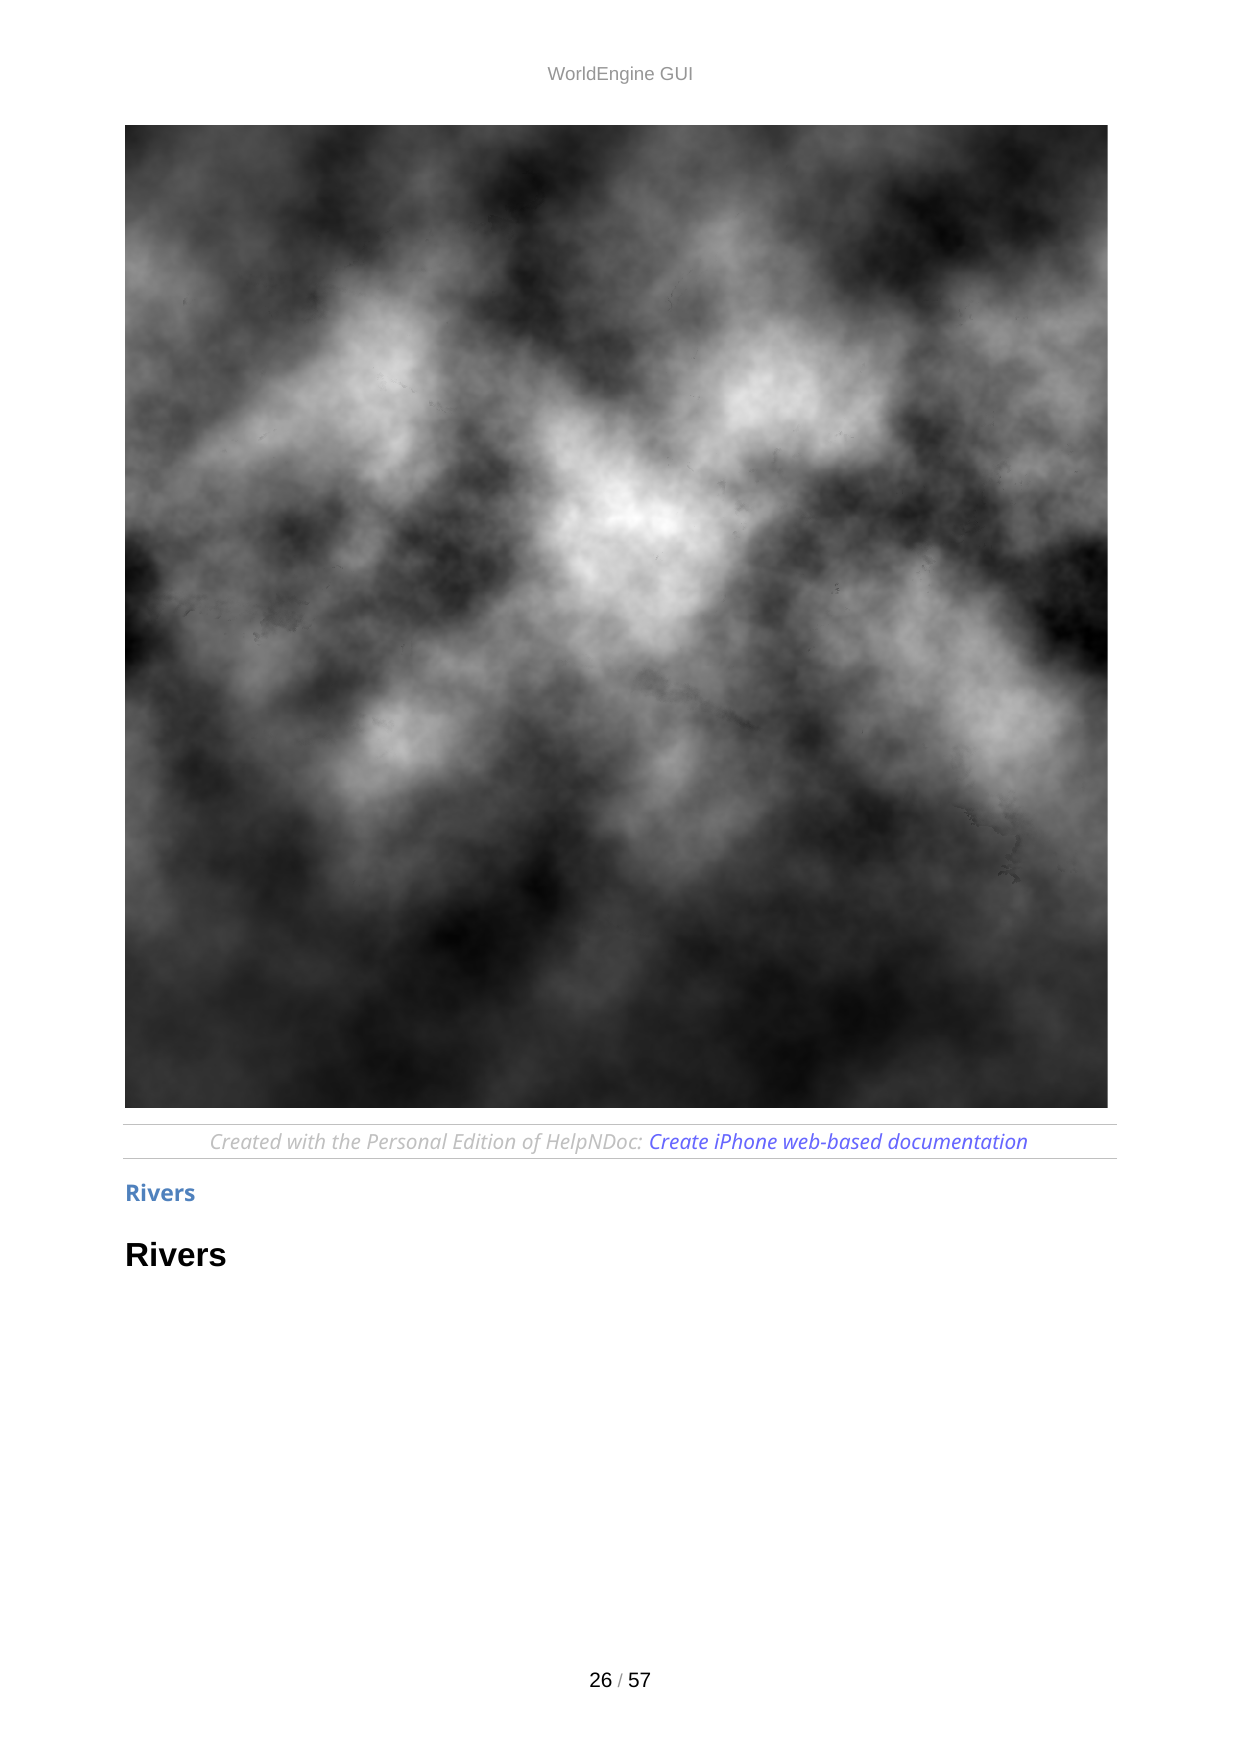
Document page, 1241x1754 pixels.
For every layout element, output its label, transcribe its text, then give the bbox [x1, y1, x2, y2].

text Created with the Personal Edition of HelpNDoc: Create iPhone web-based documentation [123, 1125, 1117, 1158]
text Rivers [123, 1175, 1117, 1210]
picture [125, 125, 1108, 1108]
subtitle Rivers [125, 1235, 1115, 1274]
